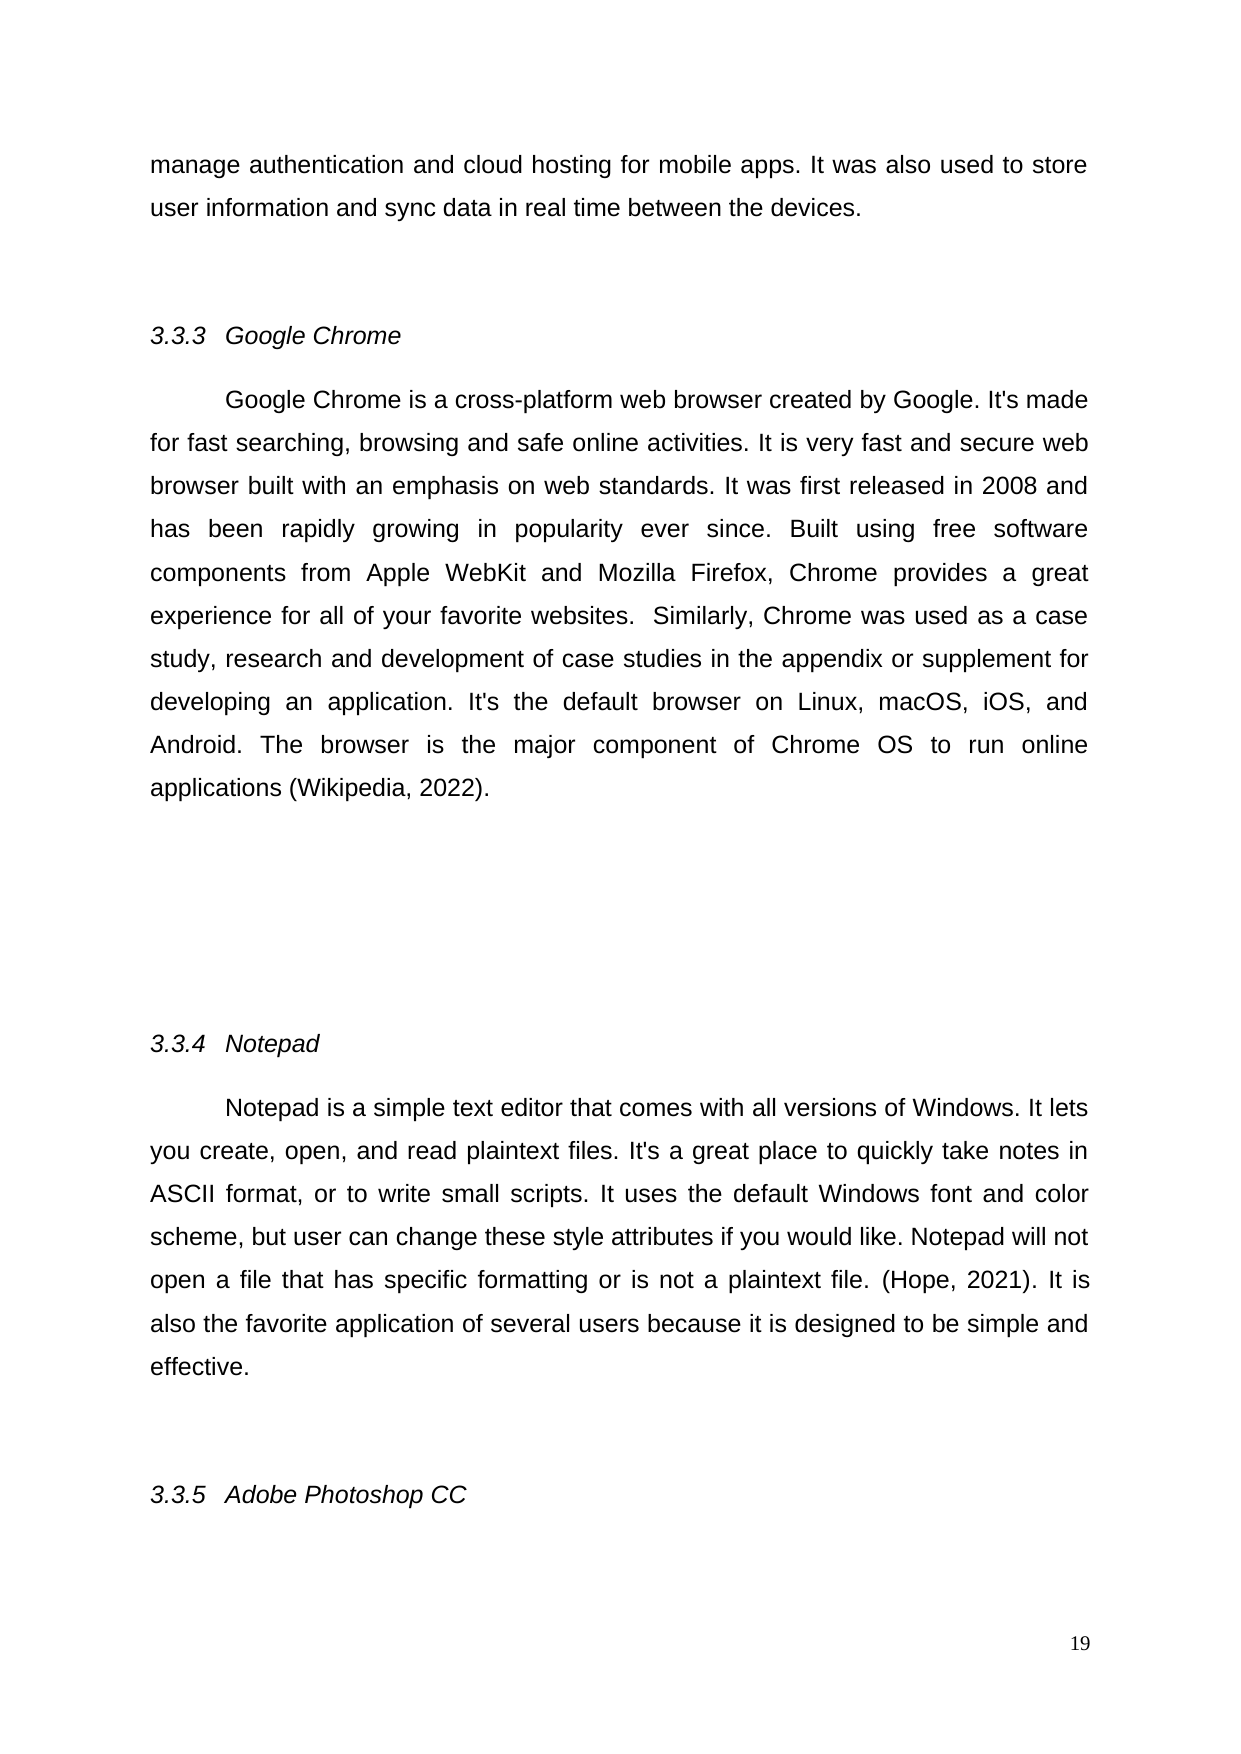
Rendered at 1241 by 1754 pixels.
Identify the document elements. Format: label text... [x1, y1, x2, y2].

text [150, 150, 1090, 222]
list Adobe Photoshop CC [150, 1479, 1090, 1508]
list Notepad [150, 1029, 1090, 1058]
list Google Chrome [150, 321, 1090, 350]
text Google Chrome is a cross-platform web browser created by Google. It's made for fast searching, browsing and safe online activities. It is very fast and secure web browser built with an emphasis on web standards. It was first released in 2008 and has been rapidly growing in popularity ever since. Built using free software components from Apple WebKit and Mozilla Firefox, Chrome provides a great experience for all of your favorite websites. Similarly, Chrome was used as a case study, research and development of case studies in the appendix or supplement for developing an application. It's the default browser on Linux, macOS, iOS, and Android. The browser is the major component of Chrome OS to run online applications (Wikipedia, 2022). [150, 385, 1090, 802]
text Notepad is a simple text editor that comes with all versions of Windows. It lets you create, open, and read plaintext files. It's a great place to quickly take notes in ASCII format, or to write small scripts. It uses the default Windows font and color scheme, but user can change these style attributes if you would like. Notepad will not open a file that has specific formatting or is not a plaintext file.. It is also the favorite application of several users because it is designed to be simple and effective. [150, 1093, 1090, 1380]
